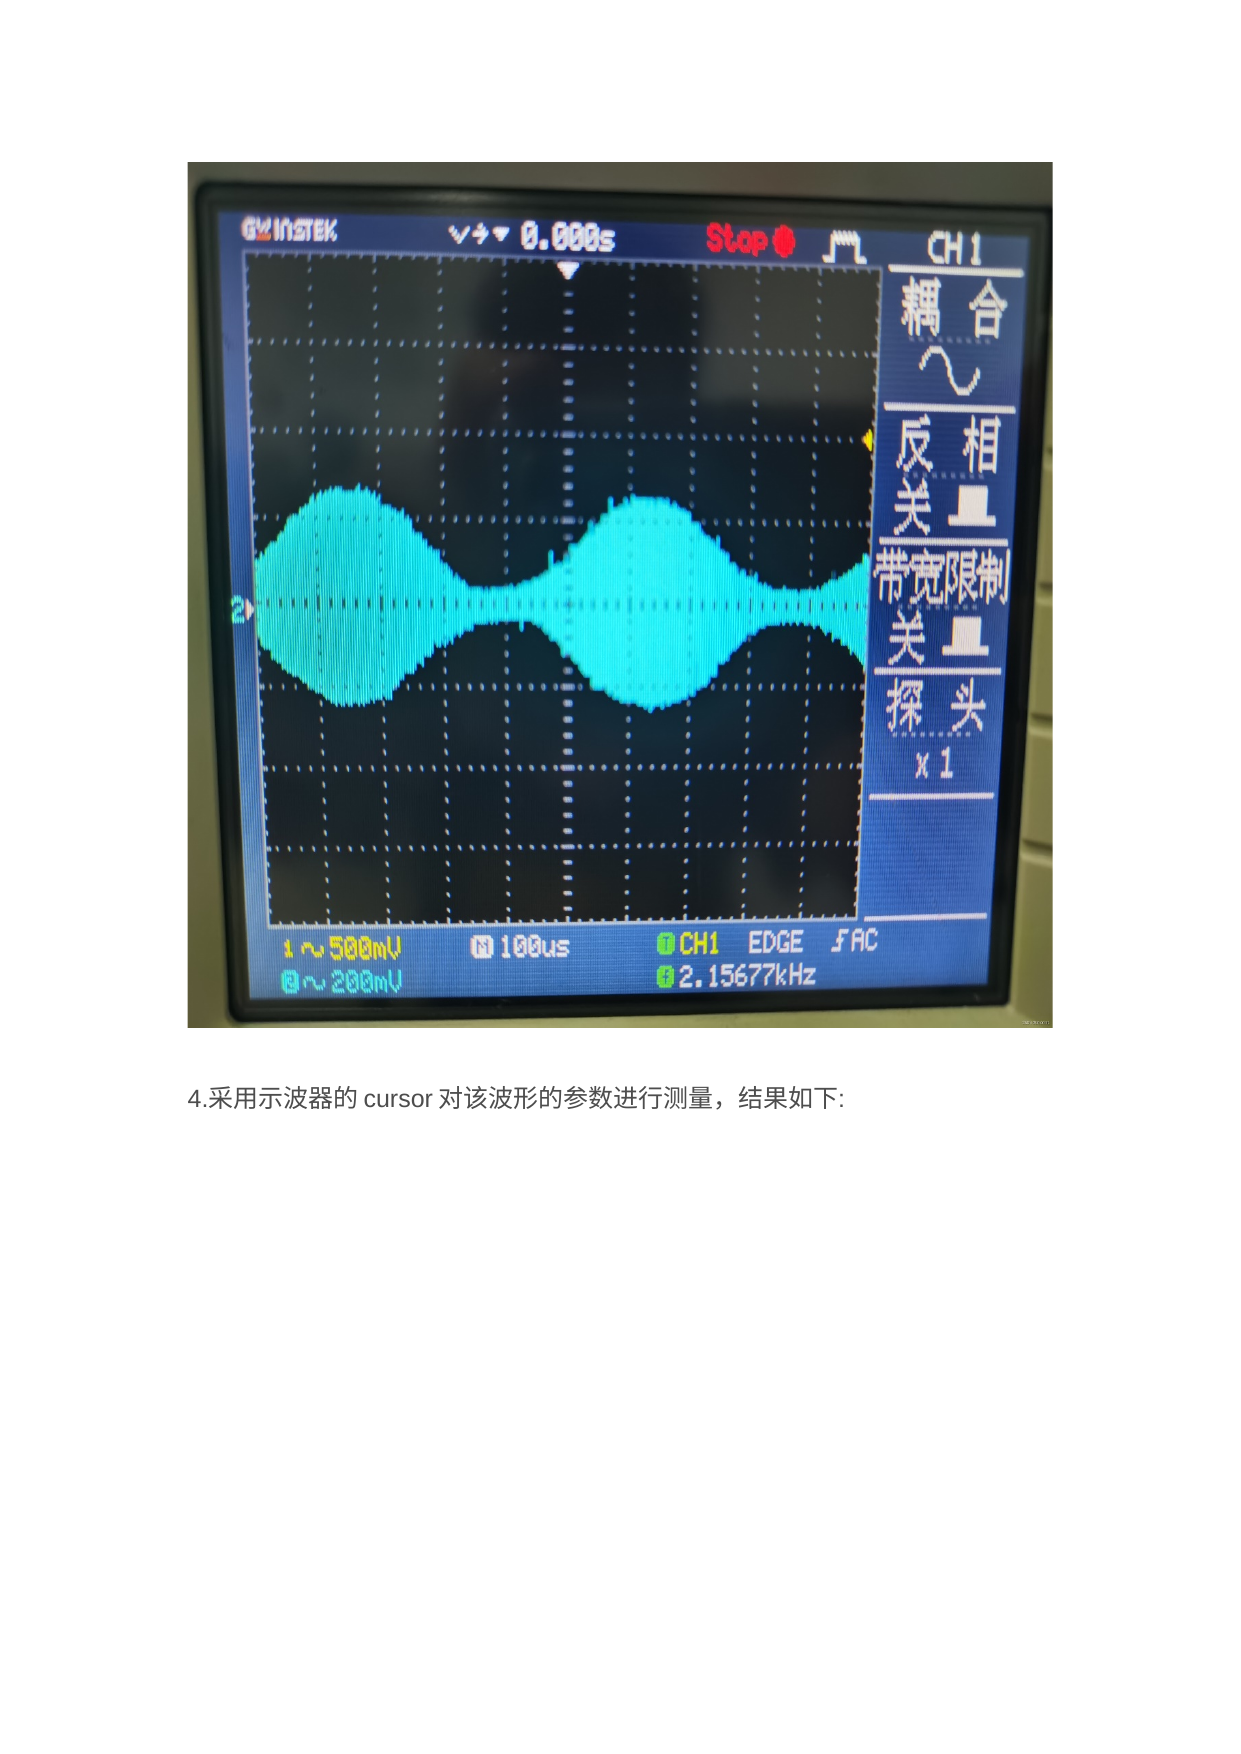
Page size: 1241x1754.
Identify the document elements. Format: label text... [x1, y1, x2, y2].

text 4.采用示波器的cursor对该波形的参数进行测量，结果如下: [187, 1064, 1053, 1129]
picture [187, 162, 1053, 1028]
